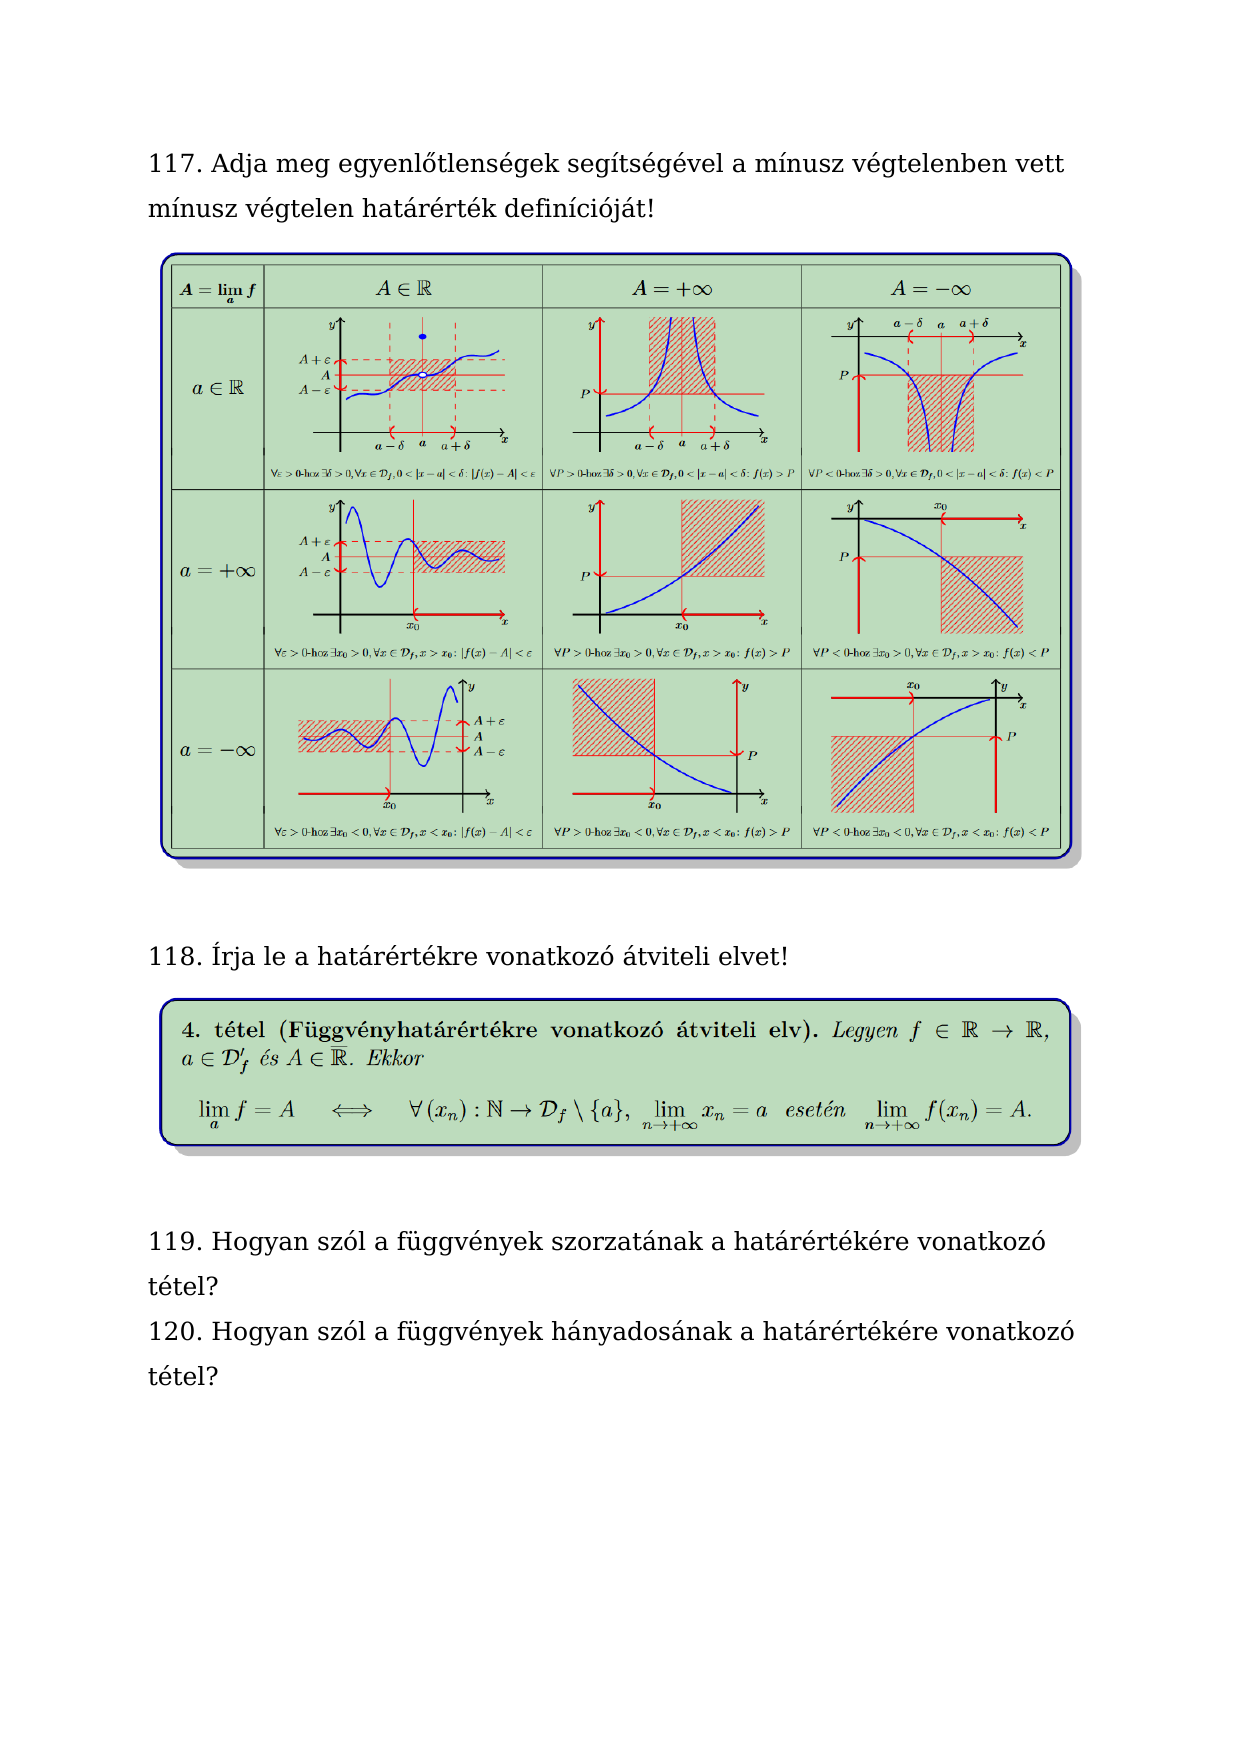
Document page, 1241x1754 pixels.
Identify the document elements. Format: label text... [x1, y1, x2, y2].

picture [147, 985, 1093, 1166]
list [148, 148, 1093, 237]
picture [147, 237, 1093, 881]
